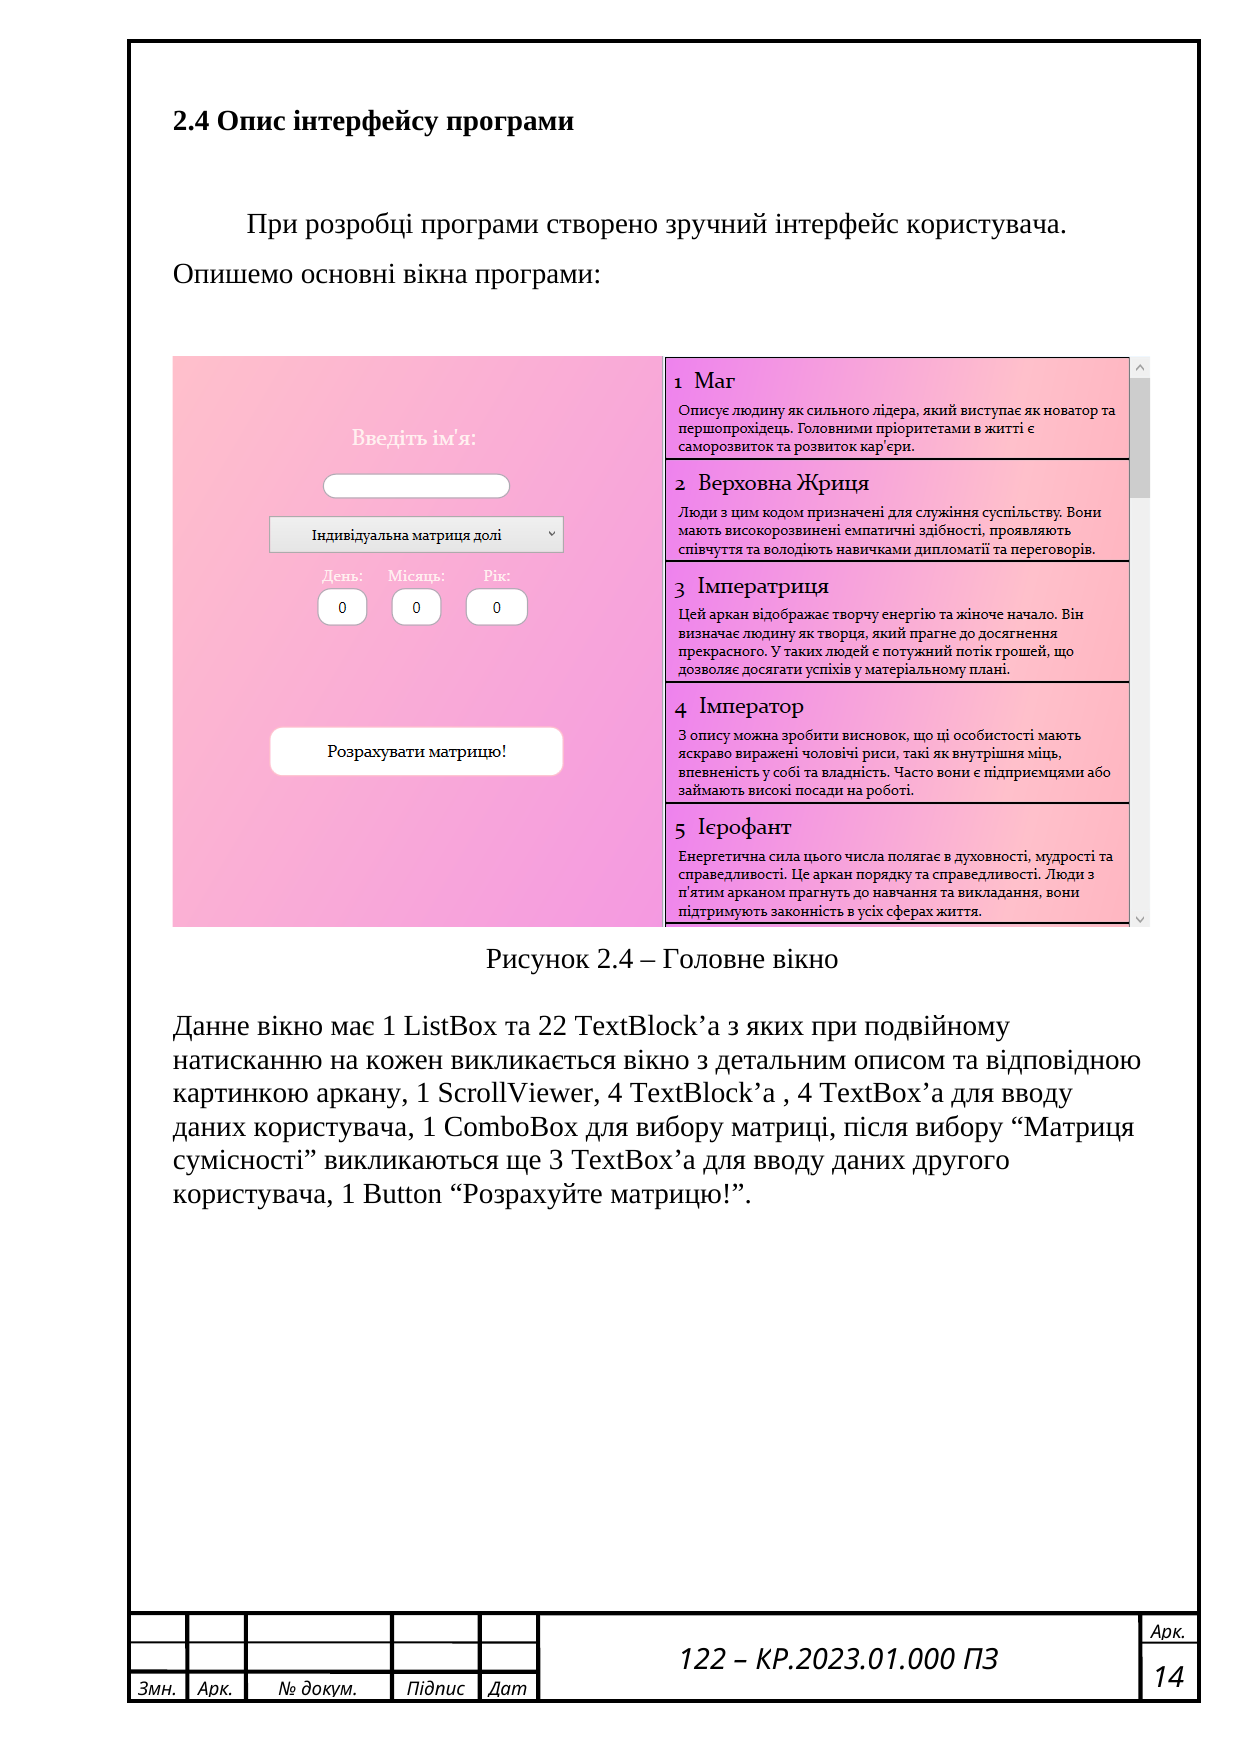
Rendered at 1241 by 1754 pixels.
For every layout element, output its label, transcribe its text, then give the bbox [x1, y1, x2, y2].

text При розробці програми створено зручний інтерфейс користувача. [173, 206, 1152, 239]
text Данне вікно має 1 ListBox та 22 TextBlock’а з яких при подвійному натисканню на кожен викликається вікно з детальним описом та відповідною картинкою аркану, 1 ScrollViewer, 4 TextBlock’а , 4 TextBox’а для вводу даних користувача, 1 ComboBox для вибору матриці, після вибору “Матриця сумісності” викликаються ще 3 TextBox’а для вводу даних другого користувача, 1 Button “Розрахуйте матрицю!”. [173, 1008, 1152, 1209]
picture [172, 356, 1151, 927]
text Рисунок 2.4 – Головне вікно [173, 941, 1152, 975]
text 2.4 Опис інтерфейсу програми [173, 103, 1152, 136]
text Опишемо основні вікна програми: [173, 256, 1152, 289]
